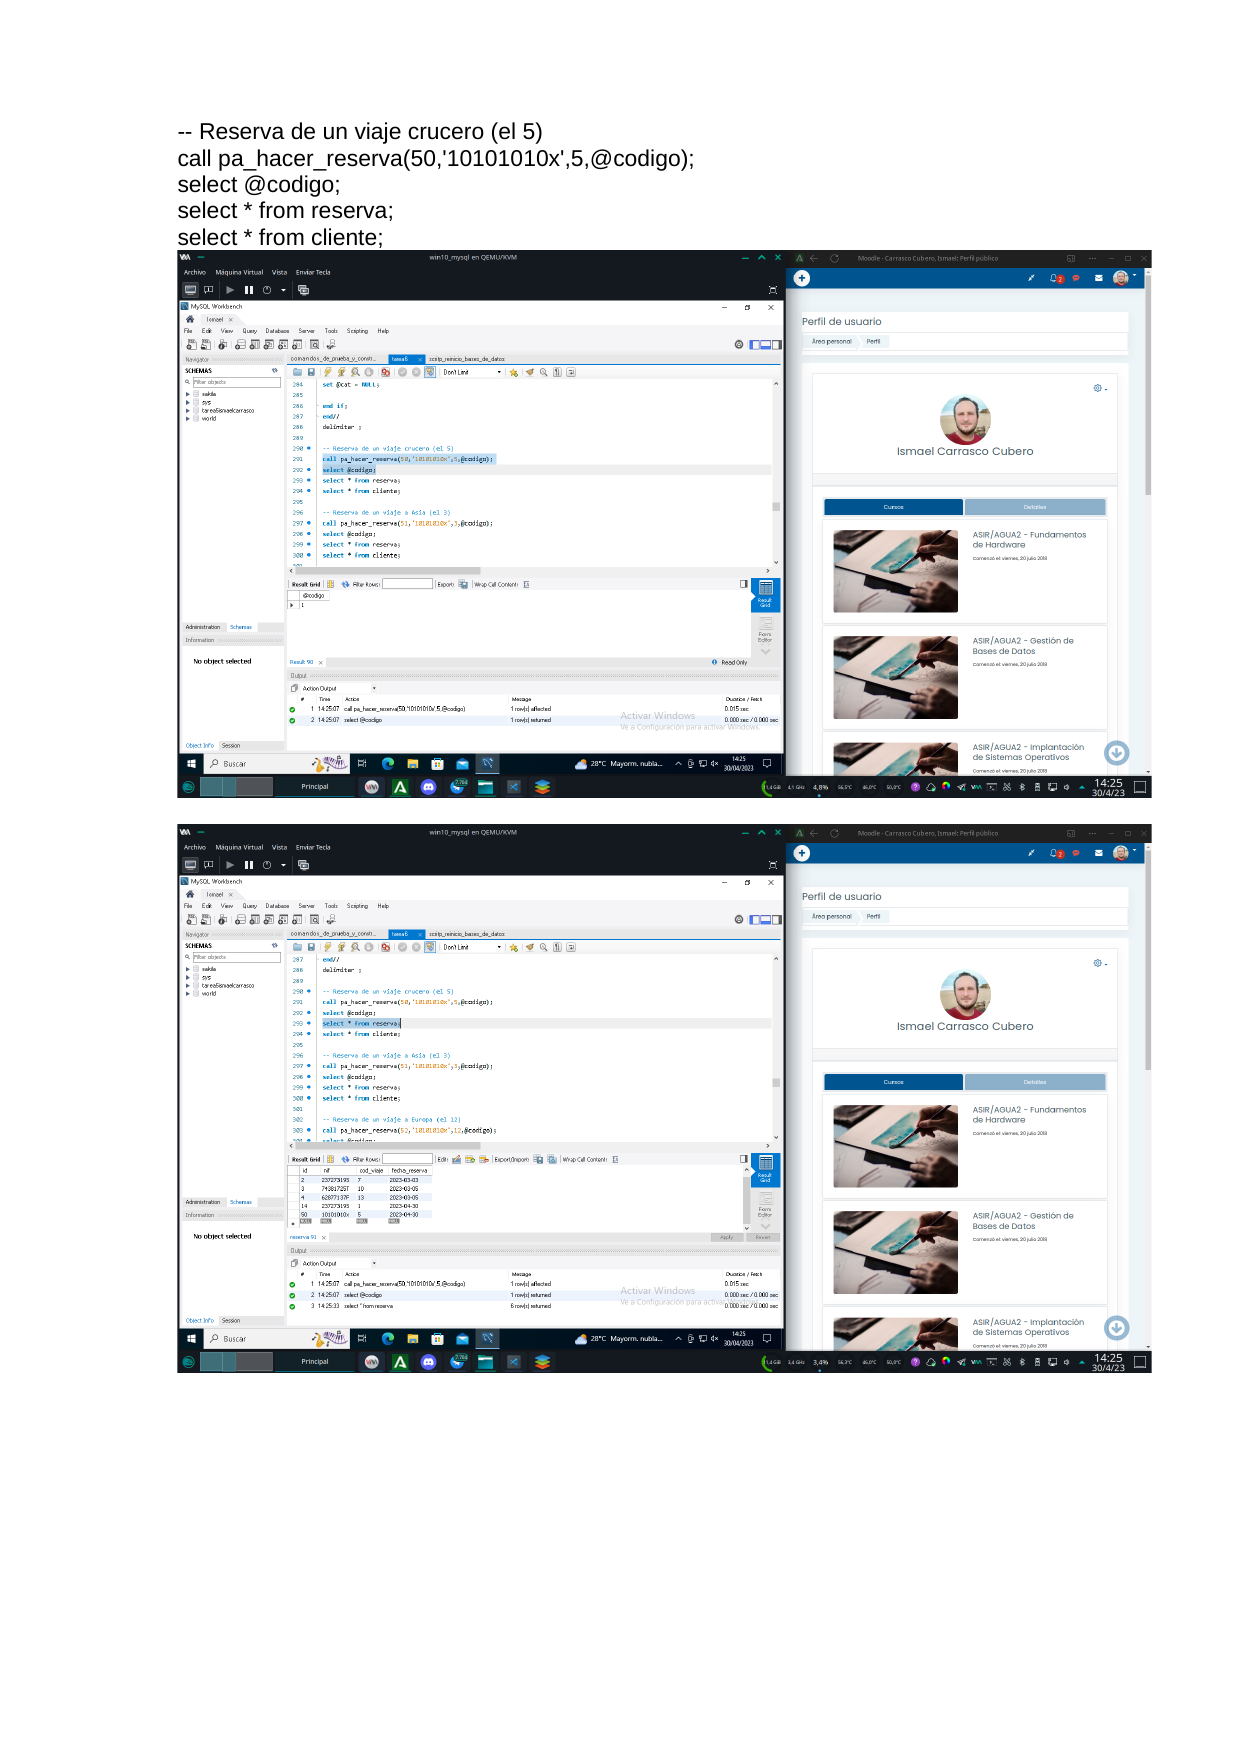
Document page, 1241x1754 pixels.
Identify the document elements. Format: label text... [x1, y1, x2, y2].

text select @codigo; [177, 171, 1152, 197]
picture [177, 250, 1152, 798]
text -- Reserva de un viaje crucero (el 5) [177, 118, 1152, 144]
text call pa_hacer_reserva(50,'10101010x',5,@codigo); [177, 144, 1152, 171]
text select * from cliente; [177, 223, 1152, 250]
picture [177, 824, 1152, 1373]
text select * from reserva; [177, 197, 1152, 223]
